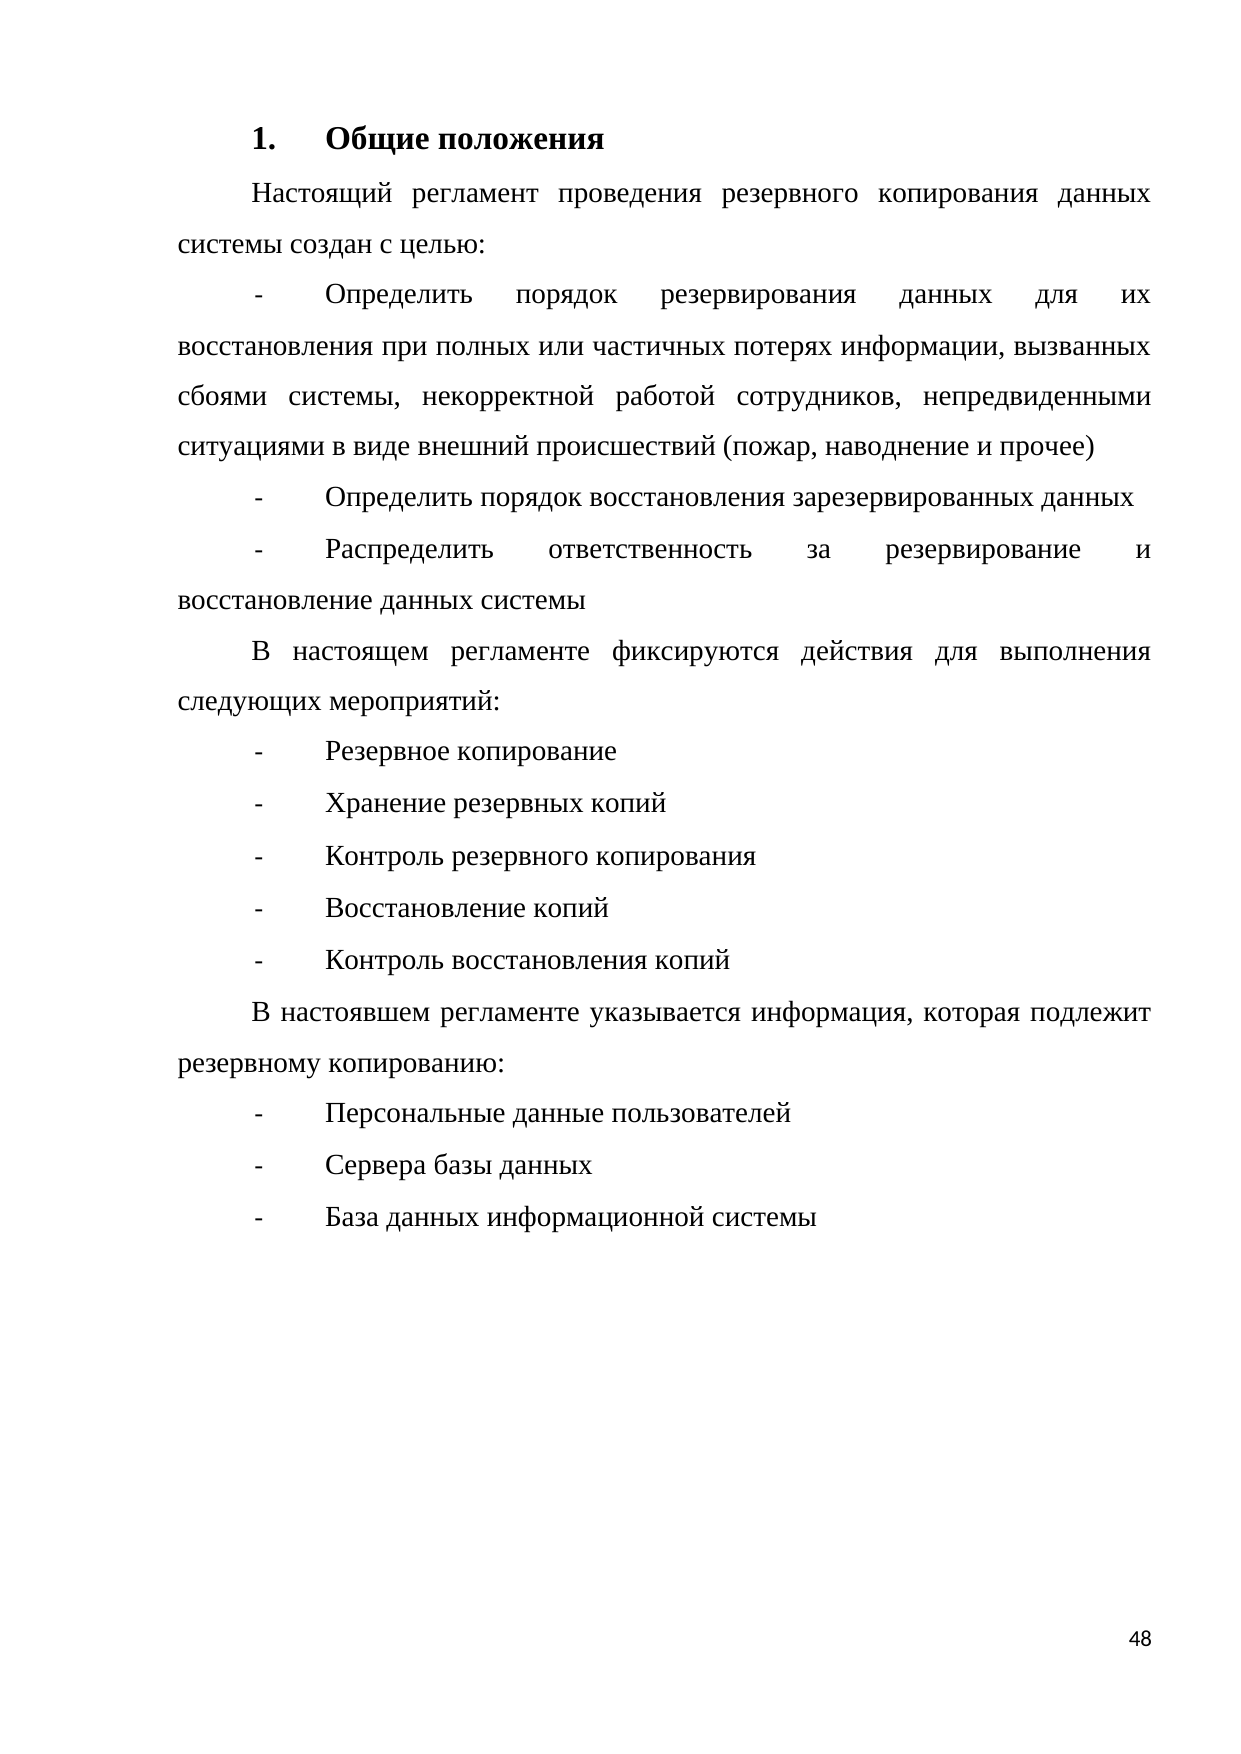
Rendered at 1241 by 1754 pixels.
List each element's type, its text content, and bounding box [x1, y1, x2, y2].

list Определить порядок восстановления зарезервированных данных [177, 479, 1152, 513]
list База данных информационной системы [177, 1199, 1152, 1234]
list Сервера базы данных [177, 1147, 1152, 1182]
list В настоящем регламенте фиксируются действия для выполнения следующих мероприятий: [177, 633, 1152, 717]
list Восстановление копий [177, 890, 1152, 925]
list Персональные данные пользователей [177, 1095, 1152, 1130]
list Общие положения [177, 118, 1152, 156]
list Контроль восстановления копий [177, 942, 1152, 977]
text В настоявшем регламенте указывается информация, которая подлежит резервному копированию: [177, 994, 1152, 1078]
list Резервное копирование [177, 733, 1152, 768]
list Определить порядок резервирования данных для их восстановления при полных или частичных потерях информации, вызванных сбоями системы, некорректной работой сотрудников, непредвиденными ситуациями в виде внешний происшествий (пожар, наводнение и прочее) [177, 276, 1152, 462]
list Контроль резервного копирования [177, 838, 1152, 873]
list Настоящий регламент проведения резервного копирования данных системы создан с целью: [177, 176, 1152, 259]
list Распределить ответственность за резервирование и восстановление данных системы [177, 531, 1152, 616]
list Хранение резервных копий [177, 786, 1152, 820]
